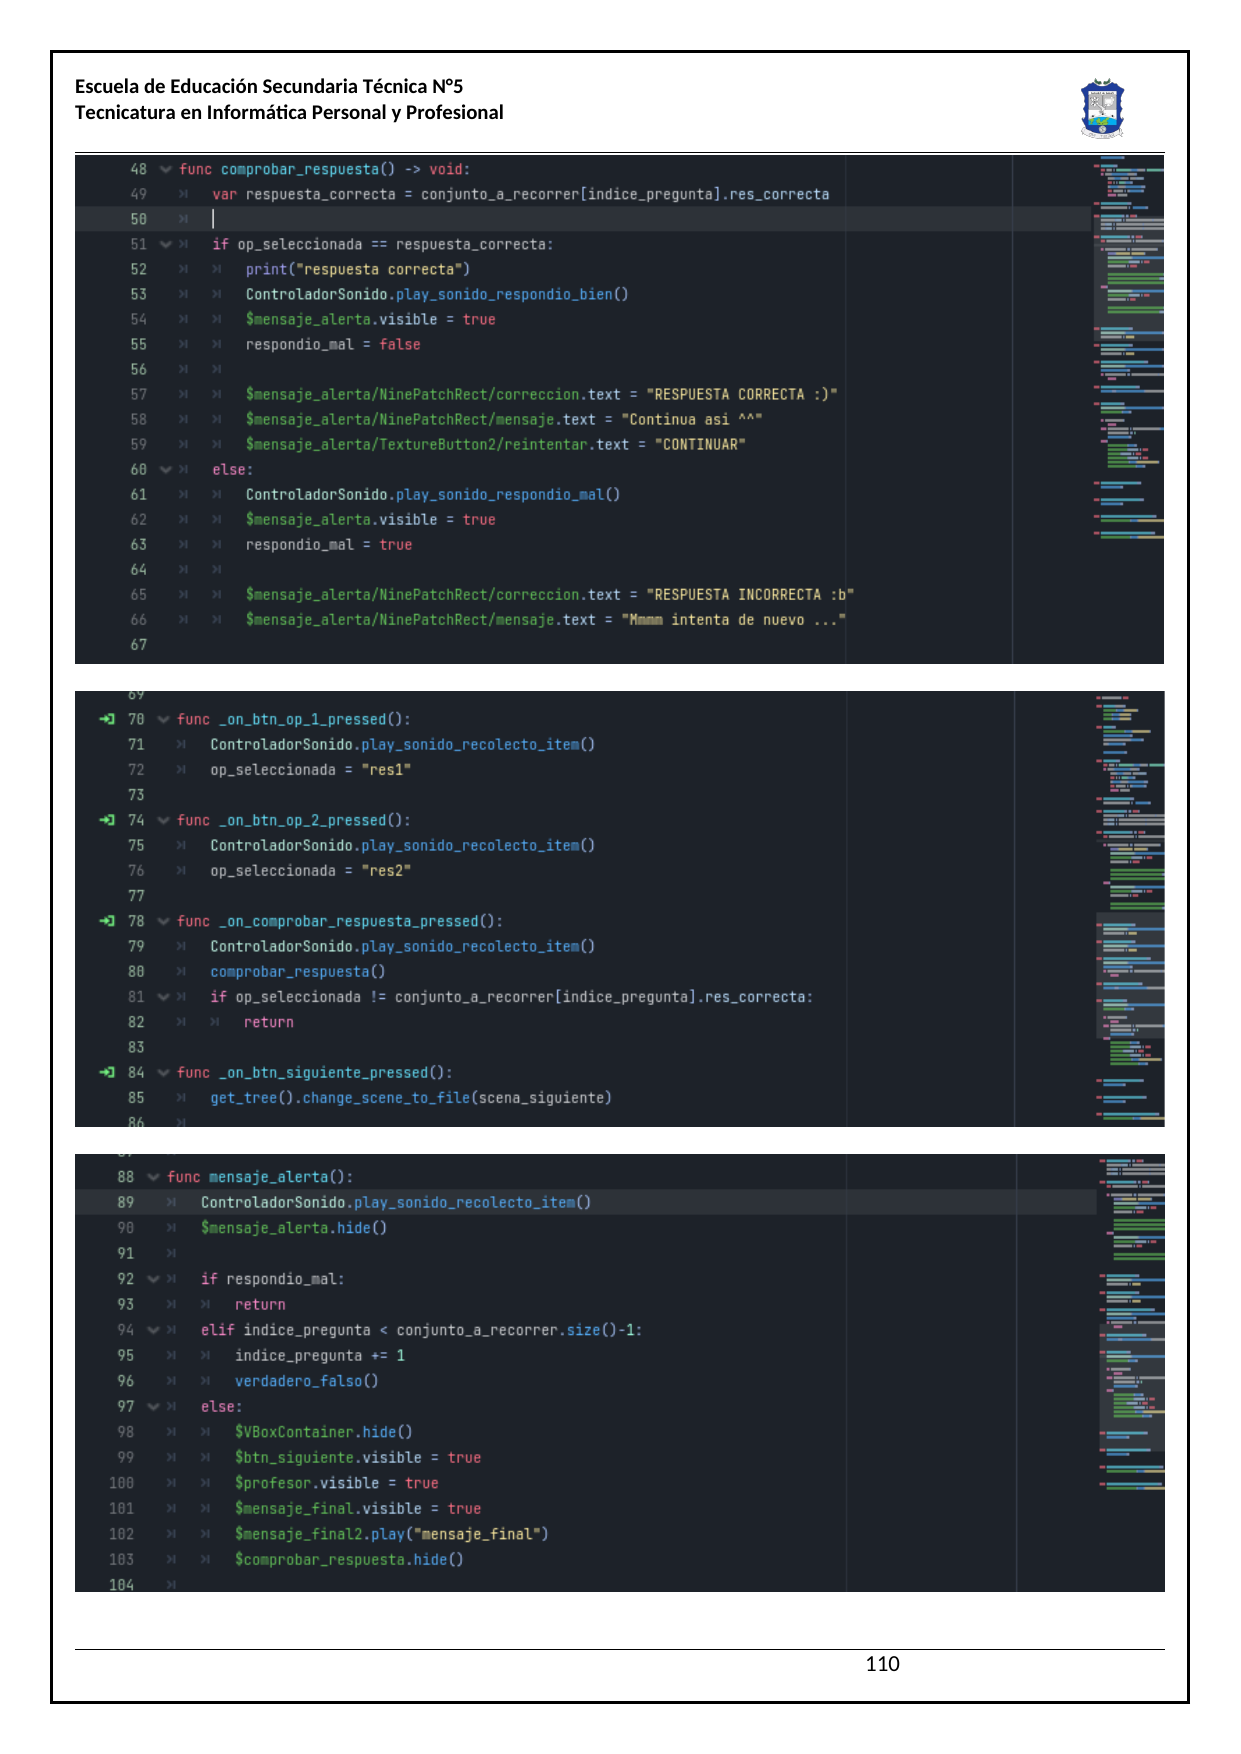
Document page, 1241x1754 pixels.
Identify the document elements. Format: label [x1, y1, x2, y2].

picture [75, 1154, 1165, 1592]
picture [1077, 77, 1128, 139]
picture [75, 155, 1164, 664]
picture [75, 691, 1165, 1127]
